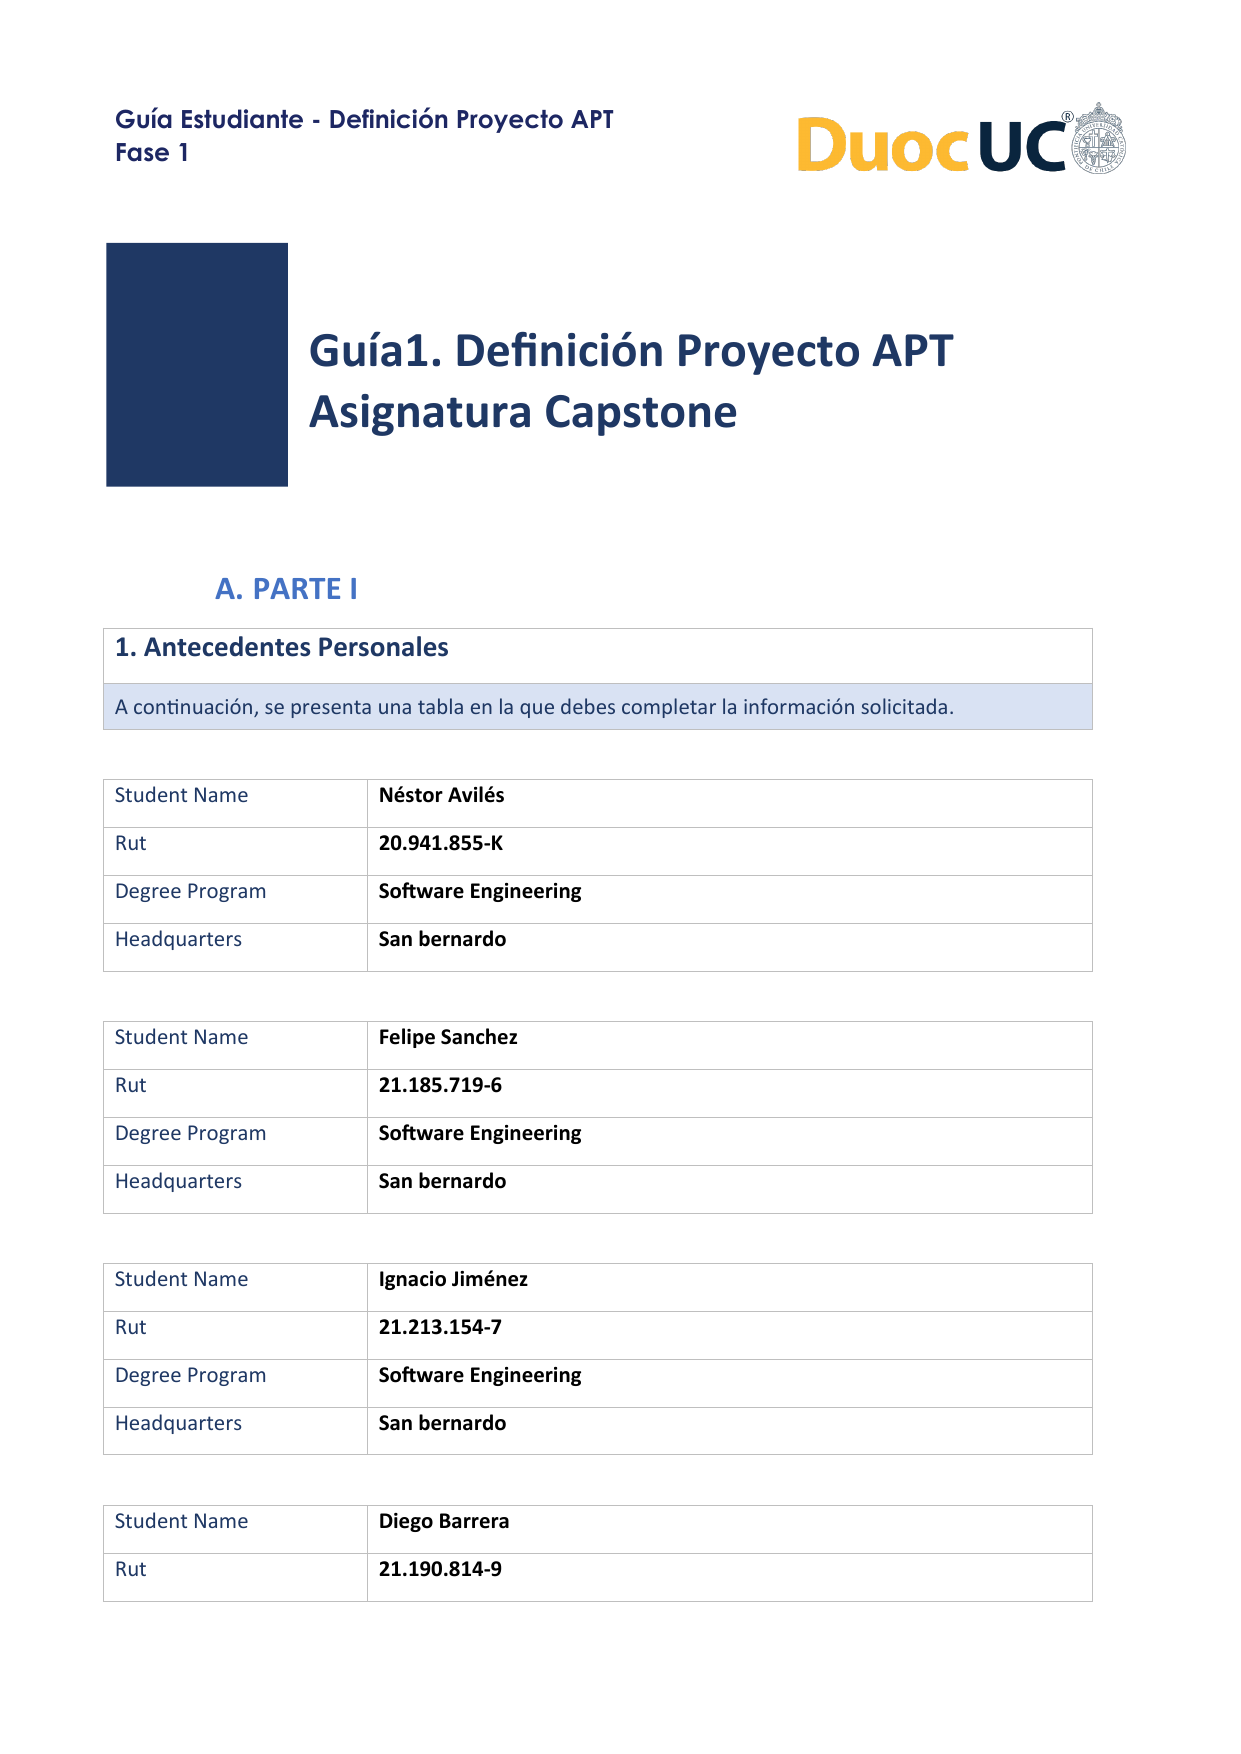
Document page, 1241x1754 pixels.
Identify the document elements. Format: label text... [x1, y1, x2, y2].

table_cell Rut [104, 828, 367, 875]
table_cell Software Engineering [368, 1118, 1092, 1165]
table_cell Headquarters [104, 924, 367, 971]
table_header Student Name [104, 1022, 367, 1069]
table_cell 21.185.719-6 [368, 1070, 1092, 1117]
table_cell San bernardo [368, 1166, 1092, 1212]
picture [798, 102, 1126, 174]
table_cell Software Engineering [368, 1360, 1092, 1407]
table_header Student Name [104, 1264, 367, 1311]
table_header Néstor Avilés [368, 780, 1092, 827]
table_cell 21.213.154-7 [368, 1312, 1092, 1359]
table_cell Degree Program [104, 1360, 367, 1407]
table_cell 20.941.855-K [368, 828, 1092, 875]
table_cell Rut [104, 1070, 367, 1117]
table_cell San bernardo [368, 1408, 1092, 1454]
table_cell A continuación, se presenta una tabla en la que debes completar la información solicitada. [104, 684, 1092, 729]
table_header Student Name [104, 780, 367, 827]
table_cell Headquarters [104, 1408, 367, 1454]
table_cell Software Engineering [368, 876, 1092, 923]
table_cell Degree Program [104, 876, 367, 923]
list PARTE I [215, 567, 1063, 608]
table_header Felipe Sanchez [368, 1022, 1092, 1069]
table_cell Rut [104, 1554, 367, 1601]
text } [177, 239, 1063, 267]
table_cell San bernardo [368, 924, 1092, 971]
table_header Ignacio Jiménez [368, 1264, 1092, 1311]
table_header Student Name [104, 1506, 367, 1553]
table_cell Degree Program [104, 1118, 367, 1165]
table_cell 21.190.814-9 [368, 1554, 1092, 1601]
table_header 1. Antecedentes Personales [104, 629, 1092, 683]
table_cell Headquarters [104, 1166, 367, 1212]
table_header Diego Barrera [368, 1506, 1092, 1553]
table_cell Rut [104, 1312, 367, 1359]
